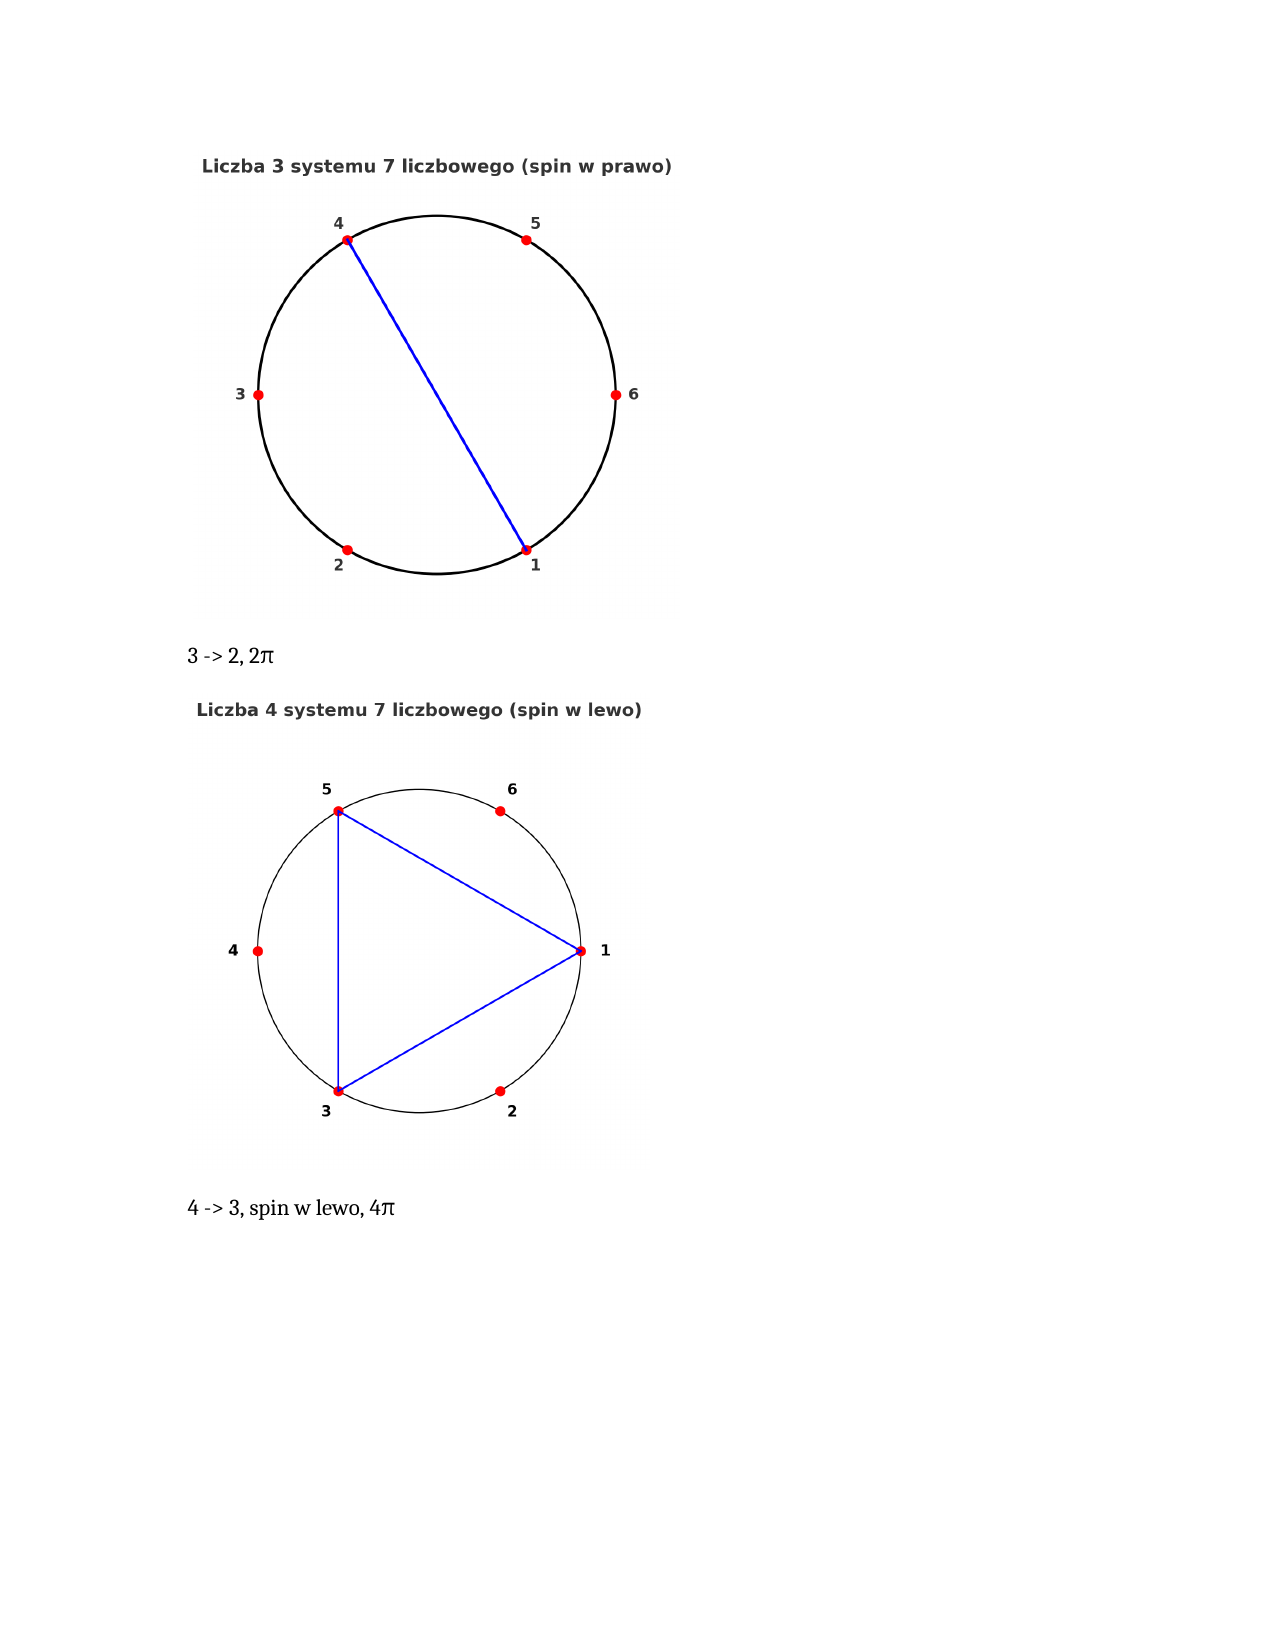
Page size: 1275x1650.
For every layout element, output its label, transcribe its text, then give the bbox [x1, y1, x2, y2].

picture [192, 150, 681, 619]
picture [187, 693, 651, 1170]
text 4 -> 3, spin w lewo, 4π [187, 1194, 1087, 1221]
text 3 -> 2, 2π [187, 643, 1087, 669]
